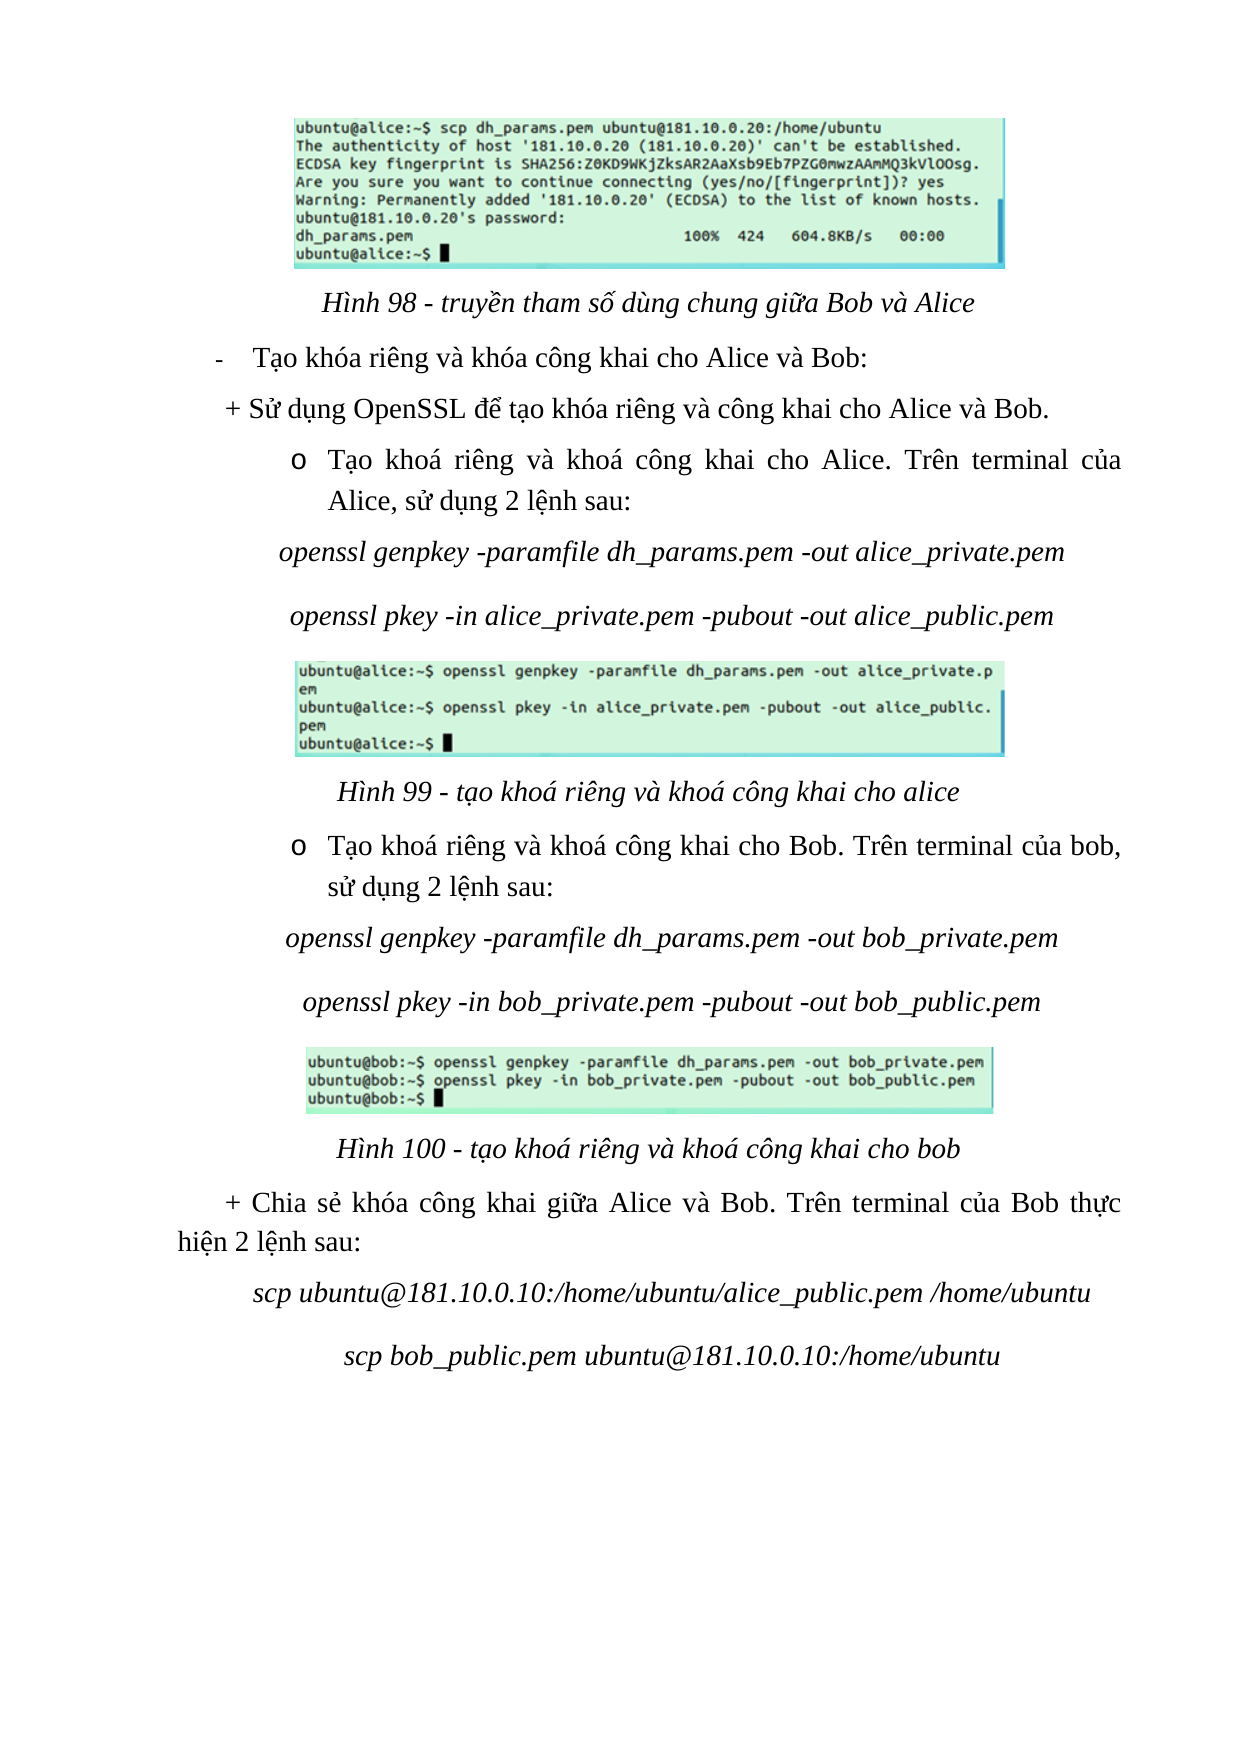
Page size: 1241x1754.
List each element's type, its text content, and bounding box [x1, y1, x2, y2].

text Hình 99 - tạo khoá riêng và khoá công khai cho alice [177, 774, 1122, 807]
text Hình 98 - truyền tham số dùng chung giữa Bob và Alice [177, 286, 1122, 319]
list Tạo khoá riêng và khoá công khai cho Bob. Trên terminal của bob, sử dụng 2 lệnh sau: [290, 828, 1122, 903]
text openssl pkey -in alice_private.pem -pubout -out alice_public.pem [177, 598, 1122, 631]
picture [294, 118, 1006, 269]
picture [294, 661, 1005, 757]
text scp bob_public.pem ubuntu@181.10.0.10:/home/ubuntu [177, 1338, 1122, 1372]
text + Chia sẻ khóa công khai giữa Alice và Bob. Trên terminal của Bob thực hiện 2 lệnh sau: [177, 1185, 1122, 1257]
list Tạo khoá riêng và khoá công khai cho Alice. Trên terminal của Alice, sử dụng 2 lệnh sau: [290, 442, 1122, 517]
text openssl genpkey -paramfile dh_params.pem -out alice_private.pem [177, 534, 1122, 568]
text + Sử dụng OpenSSL để tạo khóa riêng và công khai cho Alice và Bob. [177, 391, 1122, 424]
text openssl genpkey -paramfile dh_params.pem -out bob_private.pem [177, 920, 1122, 954]
text openssl pkey -in bob_private.pem -pubout -out bob_public.pem [177, 984, 1122, 1017]
picture [306, 1047, 994, 1114]
text scp ubuntu@181.10.0.10:/home/ubuntu/alice_public.pem /home/ubuntu [177, 1275, 1122, 1308]
text Hình 100 - tạo khoá riêng và khoá công khai cho bob [177, 1131, 1122, 1164]
text Tạo khóa riêng và khóa công khai cho Alice và Bob: [215, 340, 1122, 373]
